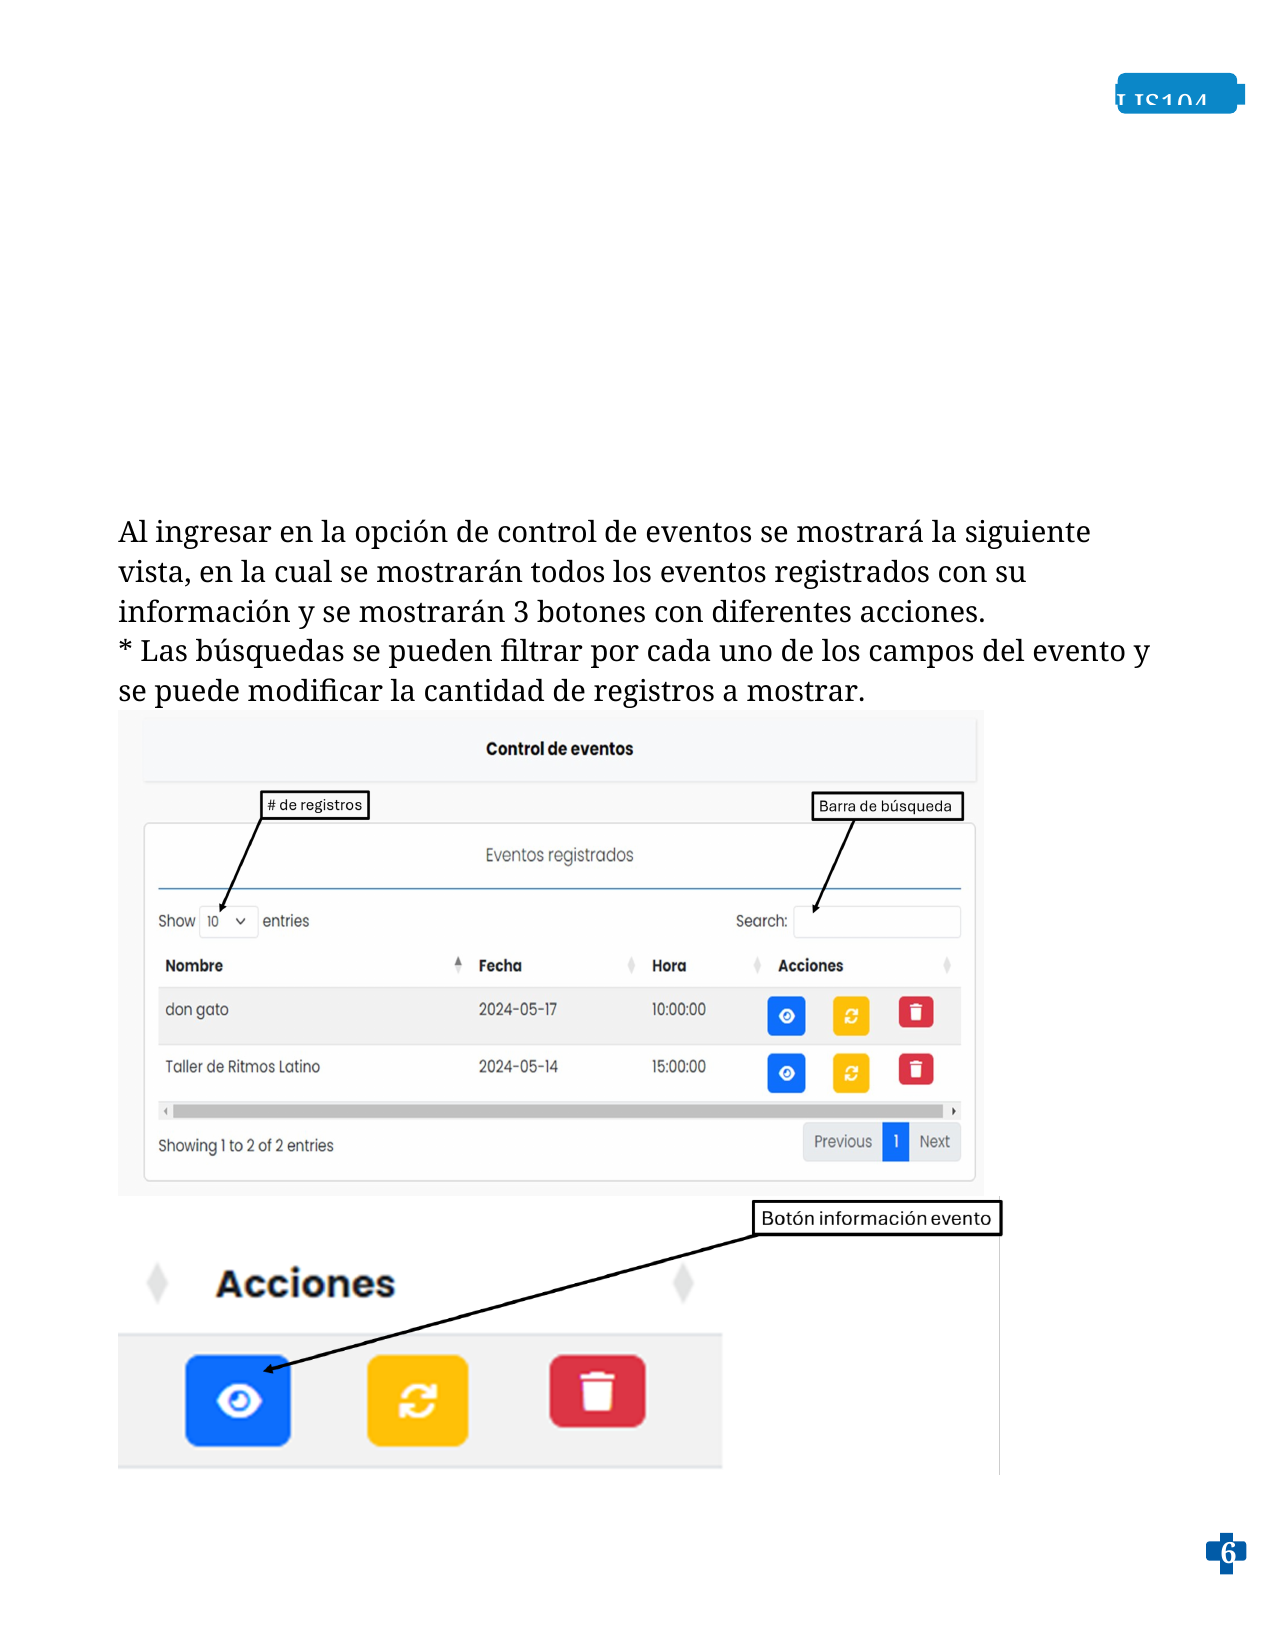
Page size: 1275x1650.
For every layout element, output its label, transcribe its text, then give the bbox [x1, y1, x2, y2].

text Al ingresar en la opción de control de eventos se mostrará la siguiente vista, en la cual se mostrarán todos los eventos registrados con su información y se mostrarán 3 botones con diferentes acciones. [118, 511, 1157, 631]
text * Las búsquedas se pueden filtrar por cada uno de los campos del evento y se puede modificar la cantidad de registros a mostrar. [118, 631, 1157, 710]
picture [118, 710, 1004, 1475]
